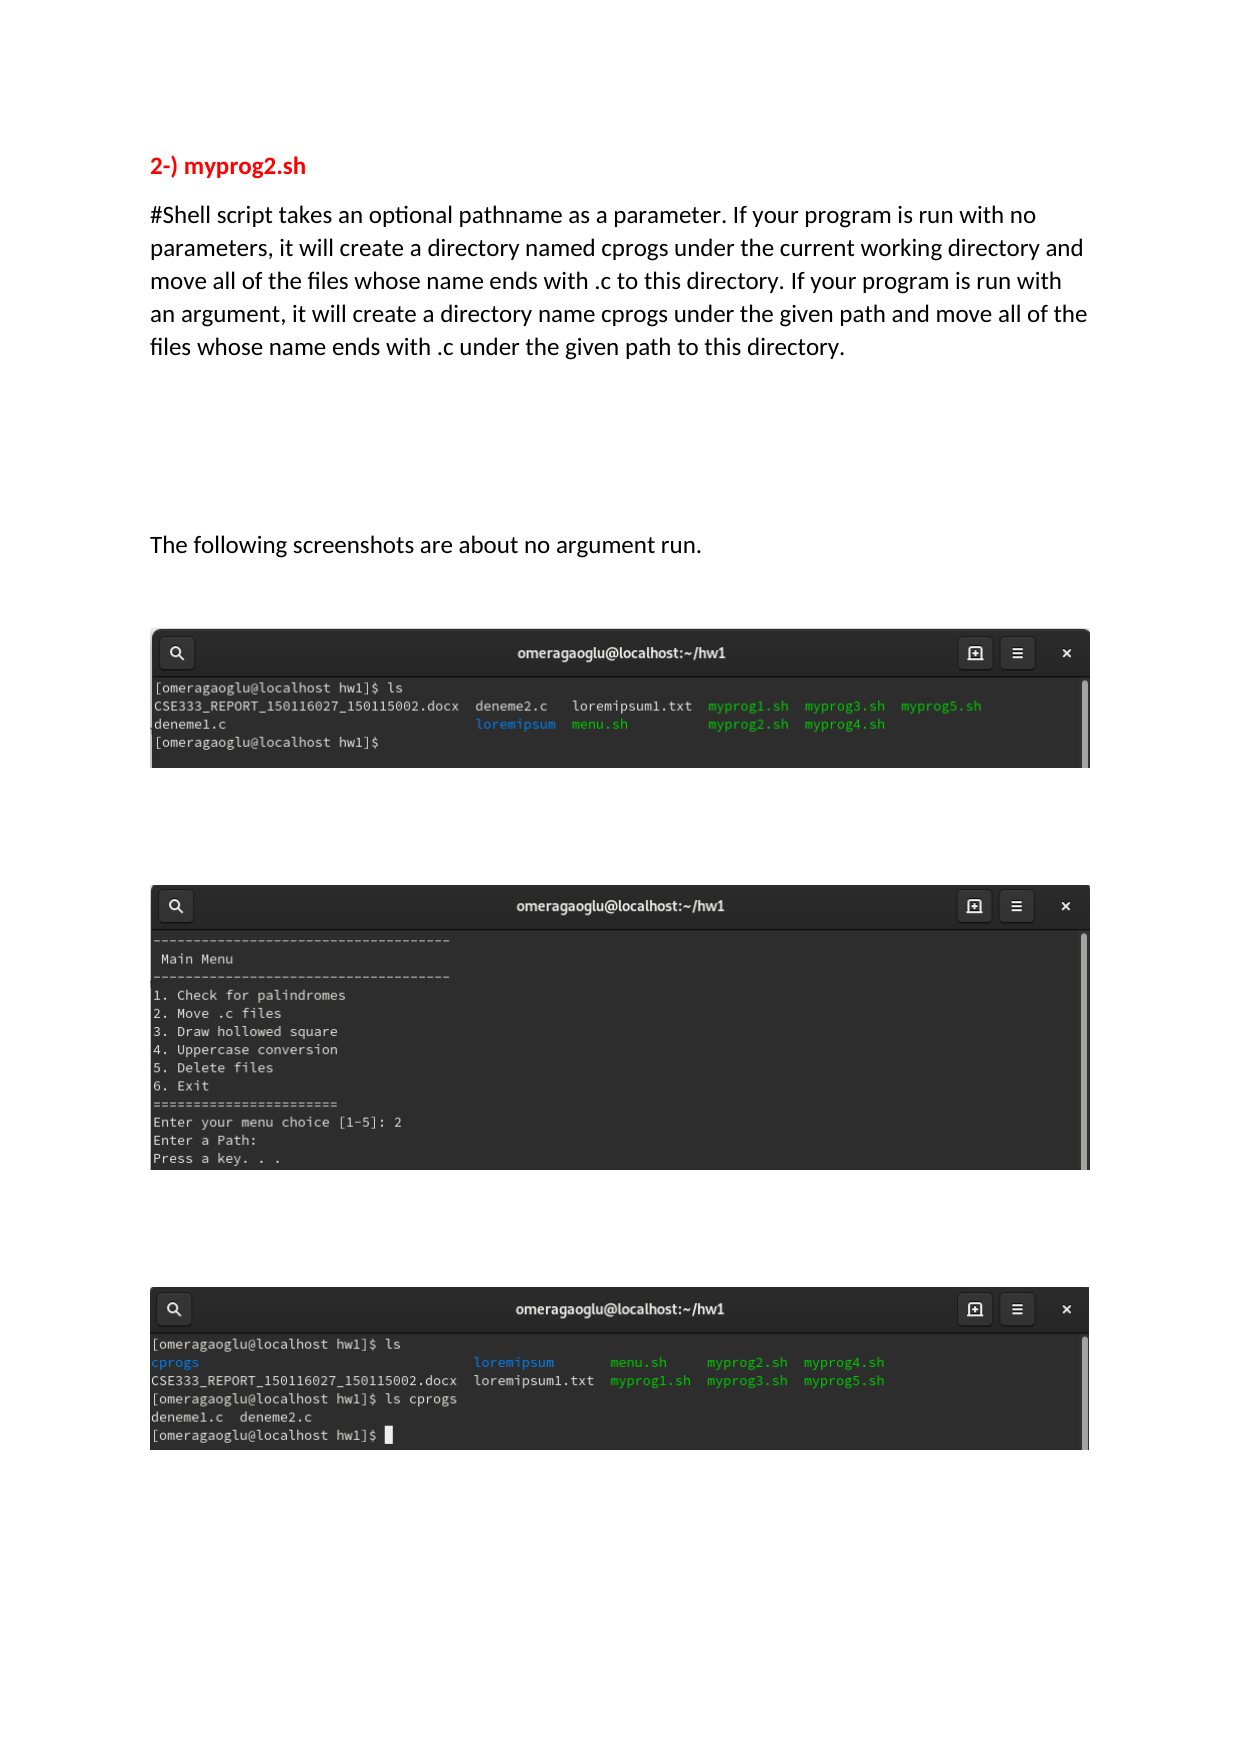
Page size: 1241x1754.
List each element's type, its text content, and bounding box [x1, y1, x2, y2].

text The following screenshots are about no argument run. [150, 529, 1090, 560]
picture [150, 628, 1090, 768]
text 2-) myprog2.sh [150, 150, 1090, 181]
picture [150, 1287, 1089, 1450]
text #Shell script takes an optional pathname as a parameter. If your program is run with no parameters, it will create a directory named cprogs under the current working directory and move all of the files whose name ends with .c to this directory. If your program is run with an argument, it will create a directory name cprogs under the given path and move all of the files whose name ends with .c under the given path to this directory. [150, 199, 1090, 362]
picture [150, 885, 1090, 1170]
